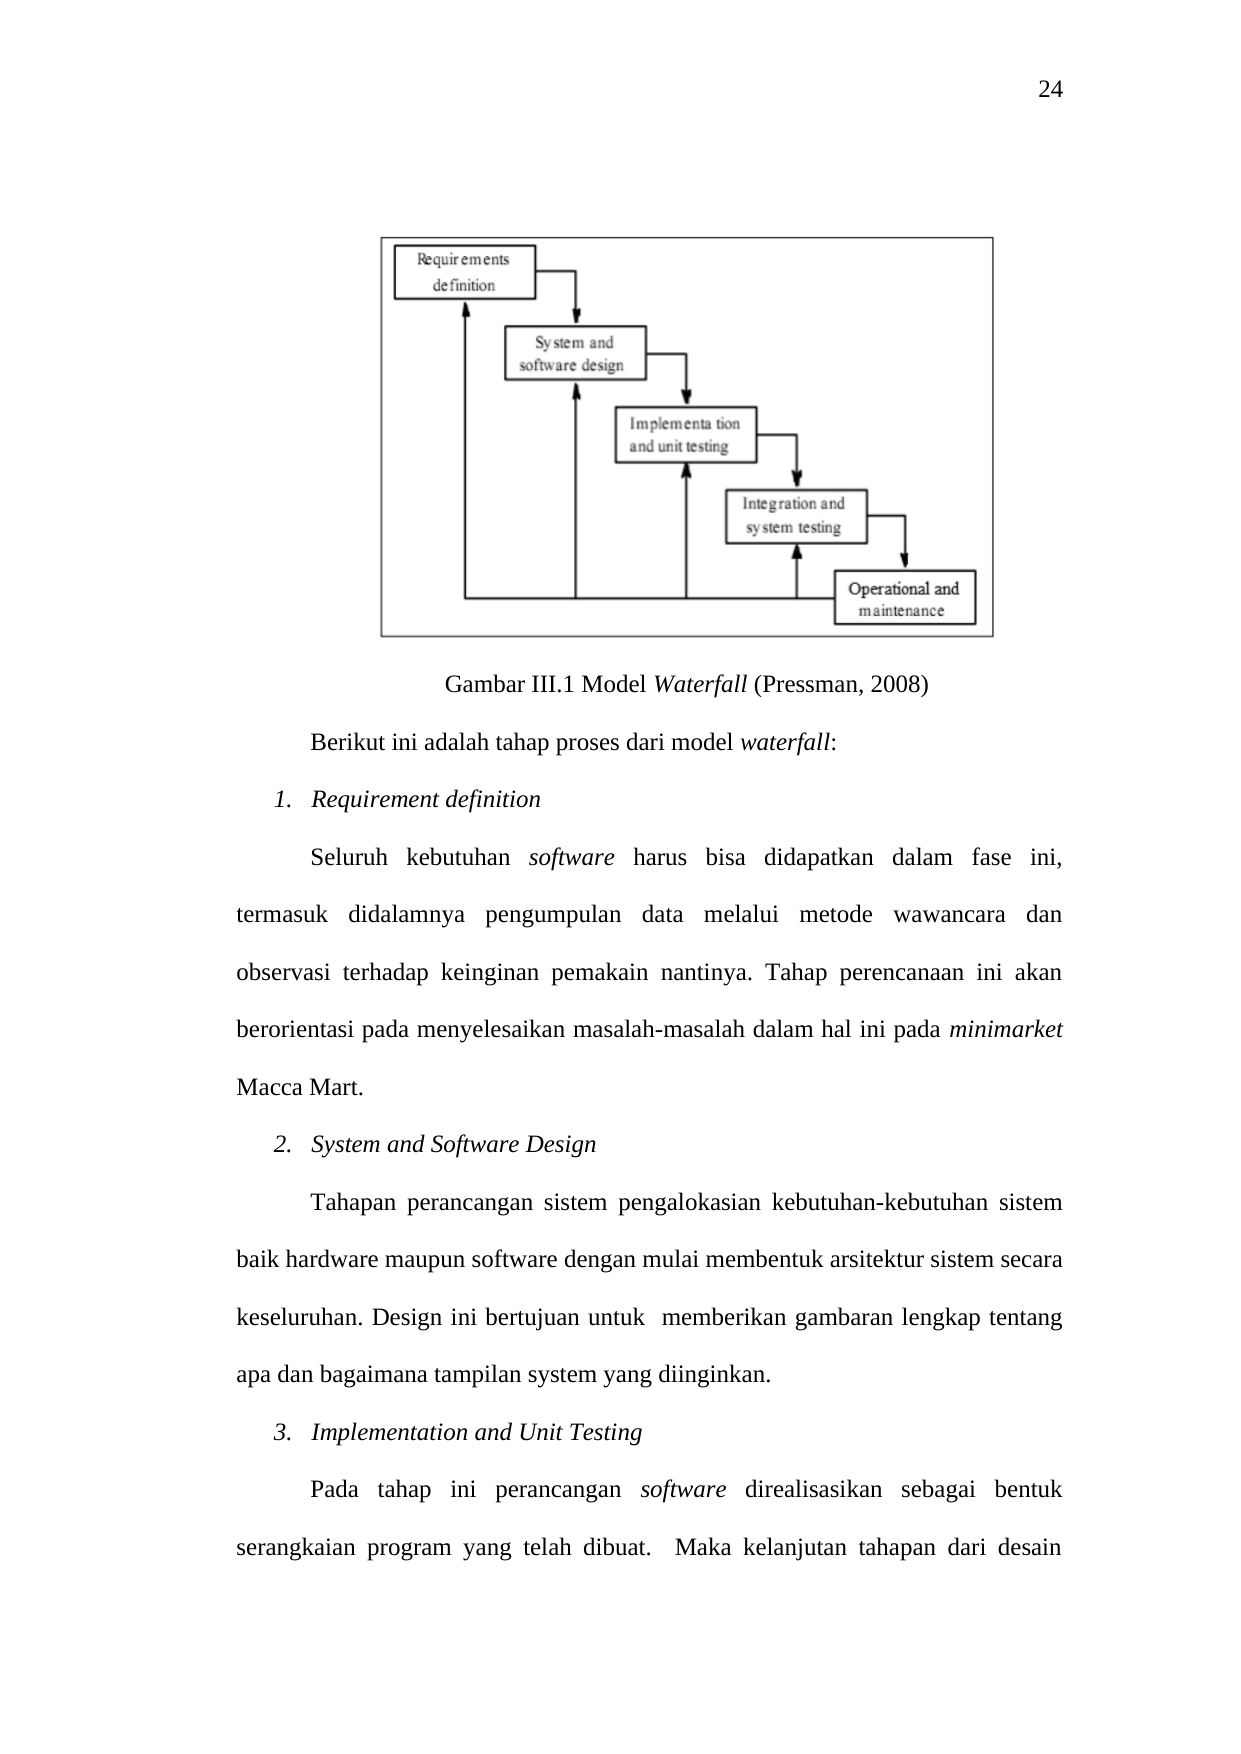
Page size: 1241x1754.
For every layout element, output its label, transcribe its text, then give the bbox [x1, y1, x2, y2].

text Seluruh kebutuhan software harus bisa didapatkan dalam fase ini, termasuk didalamnya pengumpulan data melalui metode wawancara dan observasi terhadap keinginan pemakain nantinya. Tahap perencanaan ini akan berorientasi pada menyelesaikan masalah-masalah dalam hal ini pada minimarket Macca Mart. [236, 842, 1063, 1101]
list Requirement definition [274, 784, 1063, 813]
picture [377, 236, 996, 641]
list System and Software Design [274, 1129, 1063, 1158]
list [236, 1474, 1063, 1561]
text Berikut ini adalah tahap proses dari model waterfall: [236, 727, 1063, 756]
list Implementation and Unit Testing [274, 1417, 1063, 1446]
text Gambar III.1 Model Waterfall (Pressman, 2008) [236, 669, 1063, 698]
list Tahapan perancangan sistem pengalokasian kebutuhan-kebutuhan sistem baik hardware maupun software dengan mulai membentuk arsitektur sistem secara keseluruhan. Design ini bertujuan untuk memberikan gambaran lengkap tentang apa dan bagaimana tampilan system yang diinginkan. [236, 1187, 1063, 1388]
